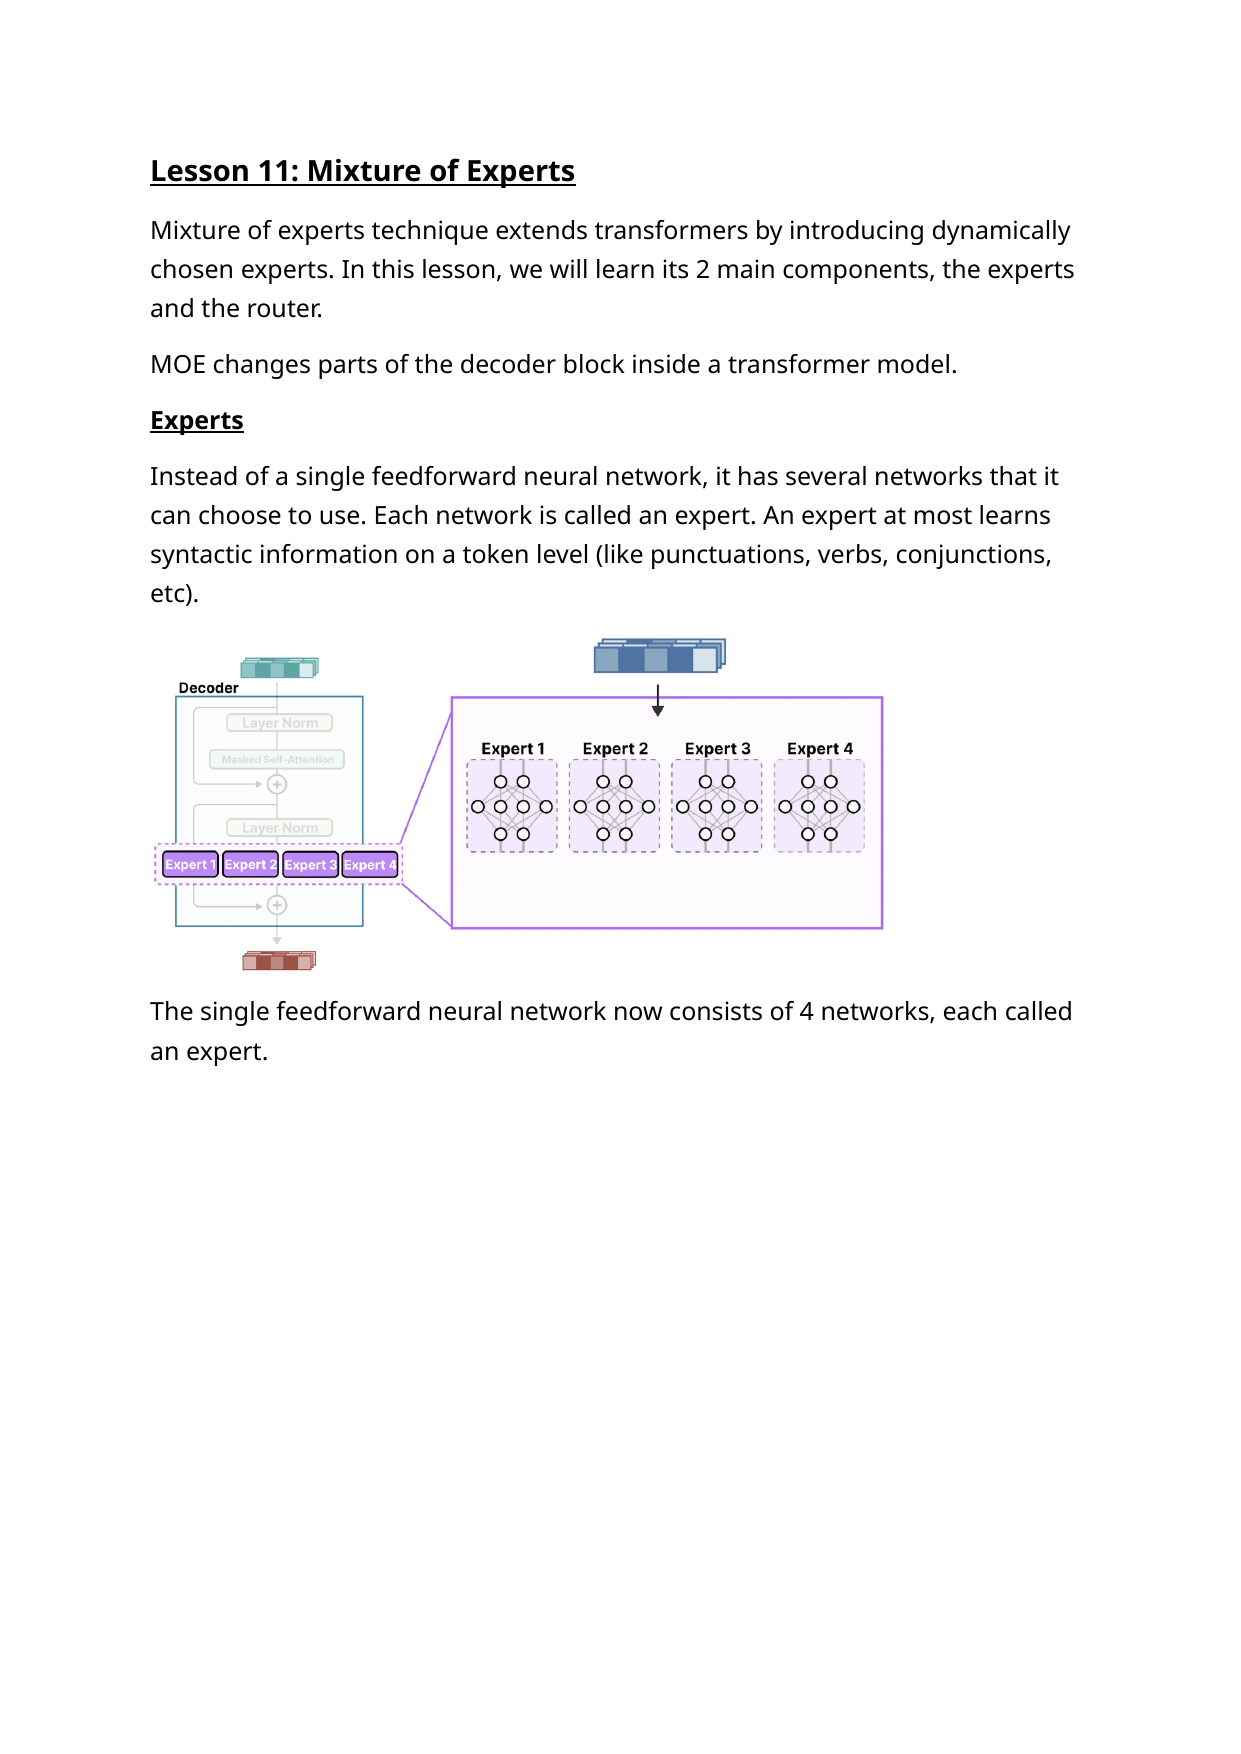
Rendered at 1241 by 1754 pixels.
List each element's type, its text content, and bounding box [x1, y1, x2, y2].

text Instead of a single feedforward neural network, it has several networks that it can choose to use. Each network is called an expert. An expert at most learns syntactic information on a token level (like punctuations, verbs, conjunctions, etc). [150, 458, 1090, 610]
picture [150, 631, 888, 973]
text Experts [150, 402, 1090, 436]
text Mixture of experts technique extends transformers by introducing dynamically chosen experts. In this lesson, we will learn its 2 main components, the experts and the router. [150, 212, 1090, 325]
text Lesson 11: Mixture of Experts [150, 150, 1090, 190]
text MOE changes parts of the decoder block inside a transformer model. [150, 346, 1090, 381]
text The single feedforward neural network now consists of 4 networks, each called an expert. [150, 994, 1090, 1067]
